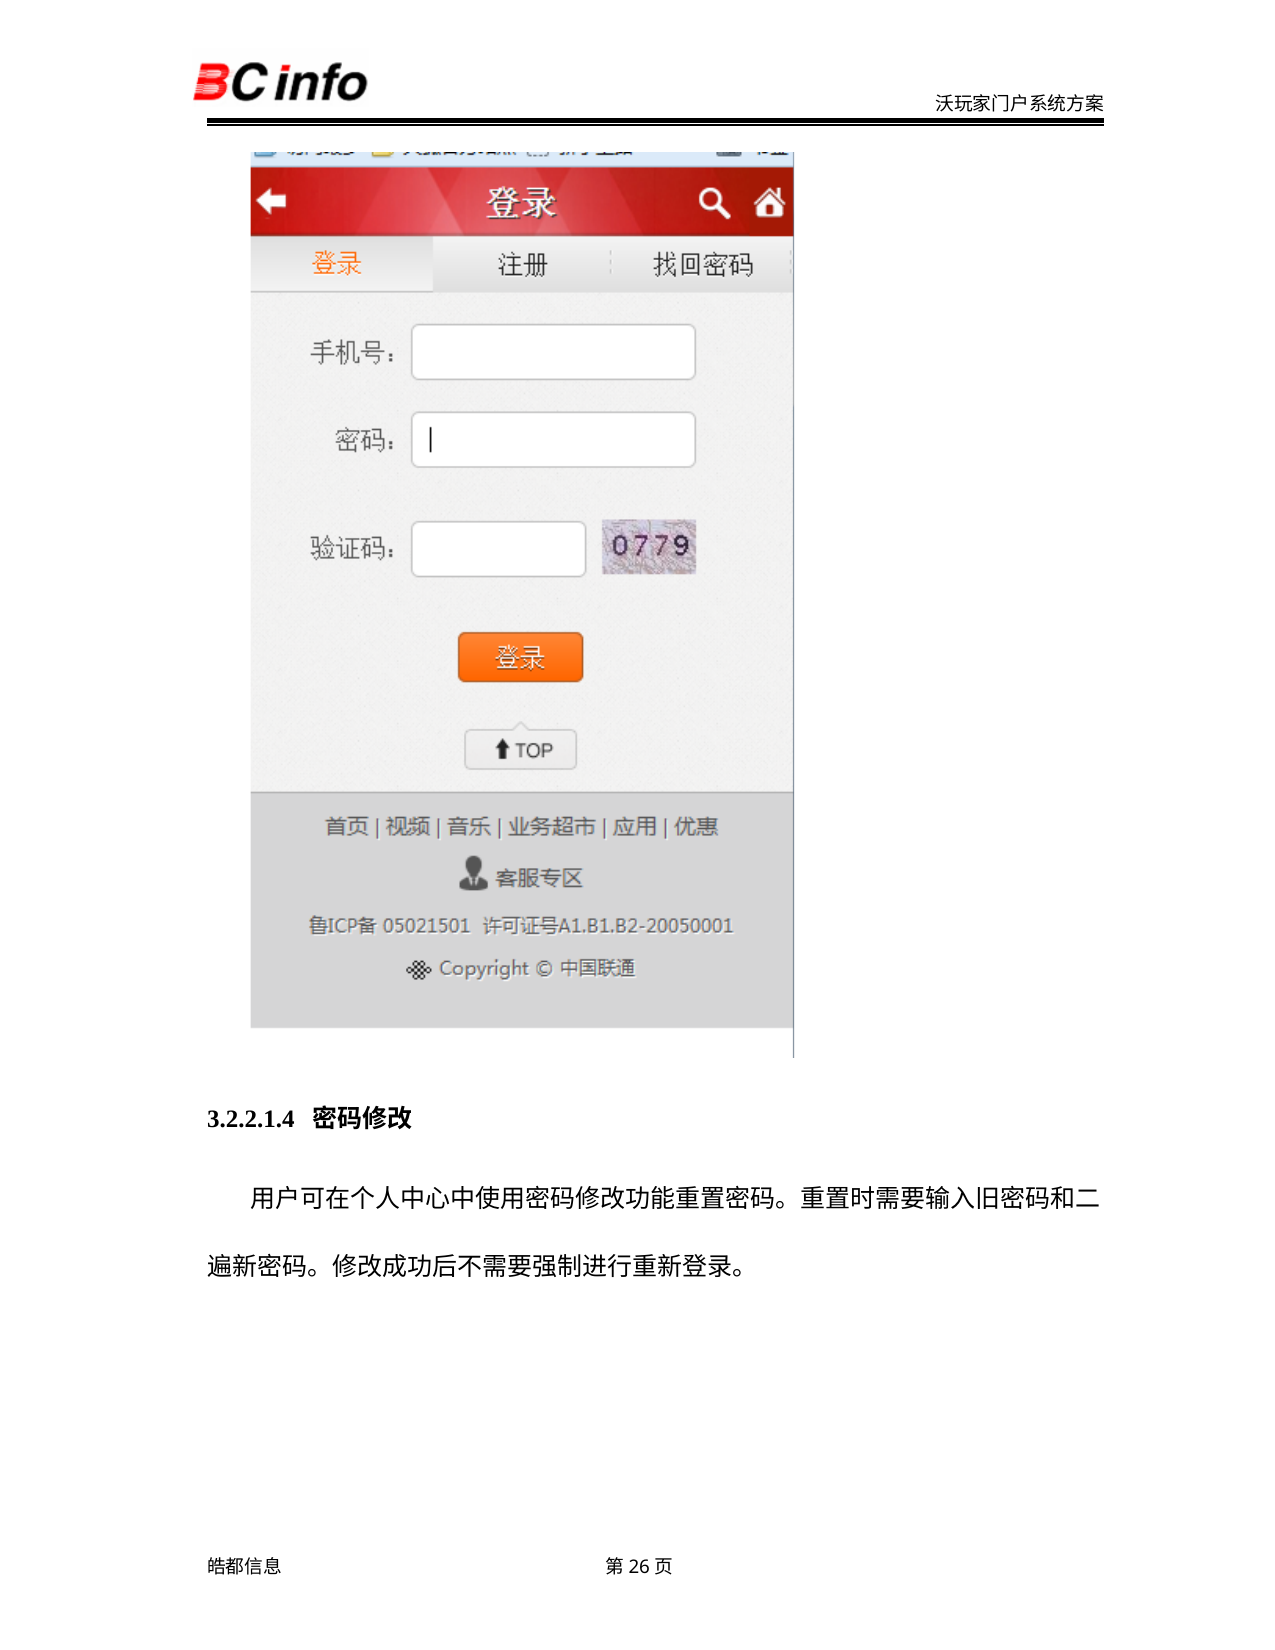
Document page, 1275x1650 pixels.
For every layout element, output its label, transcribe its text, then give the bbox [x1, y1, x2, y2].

picture [192, 48, 370, 107]
picture [250, 152, 795, 1058]
text 用户可在个人中心中使用密码修改功能重置密码。重置时需要输入旧密码和二遍新密码。修改成功后不需要强制进行重新登录。 [207, 1163, 1104, 1298]
subtitle 密码修改 [207, 1082, 1104, 1150]
